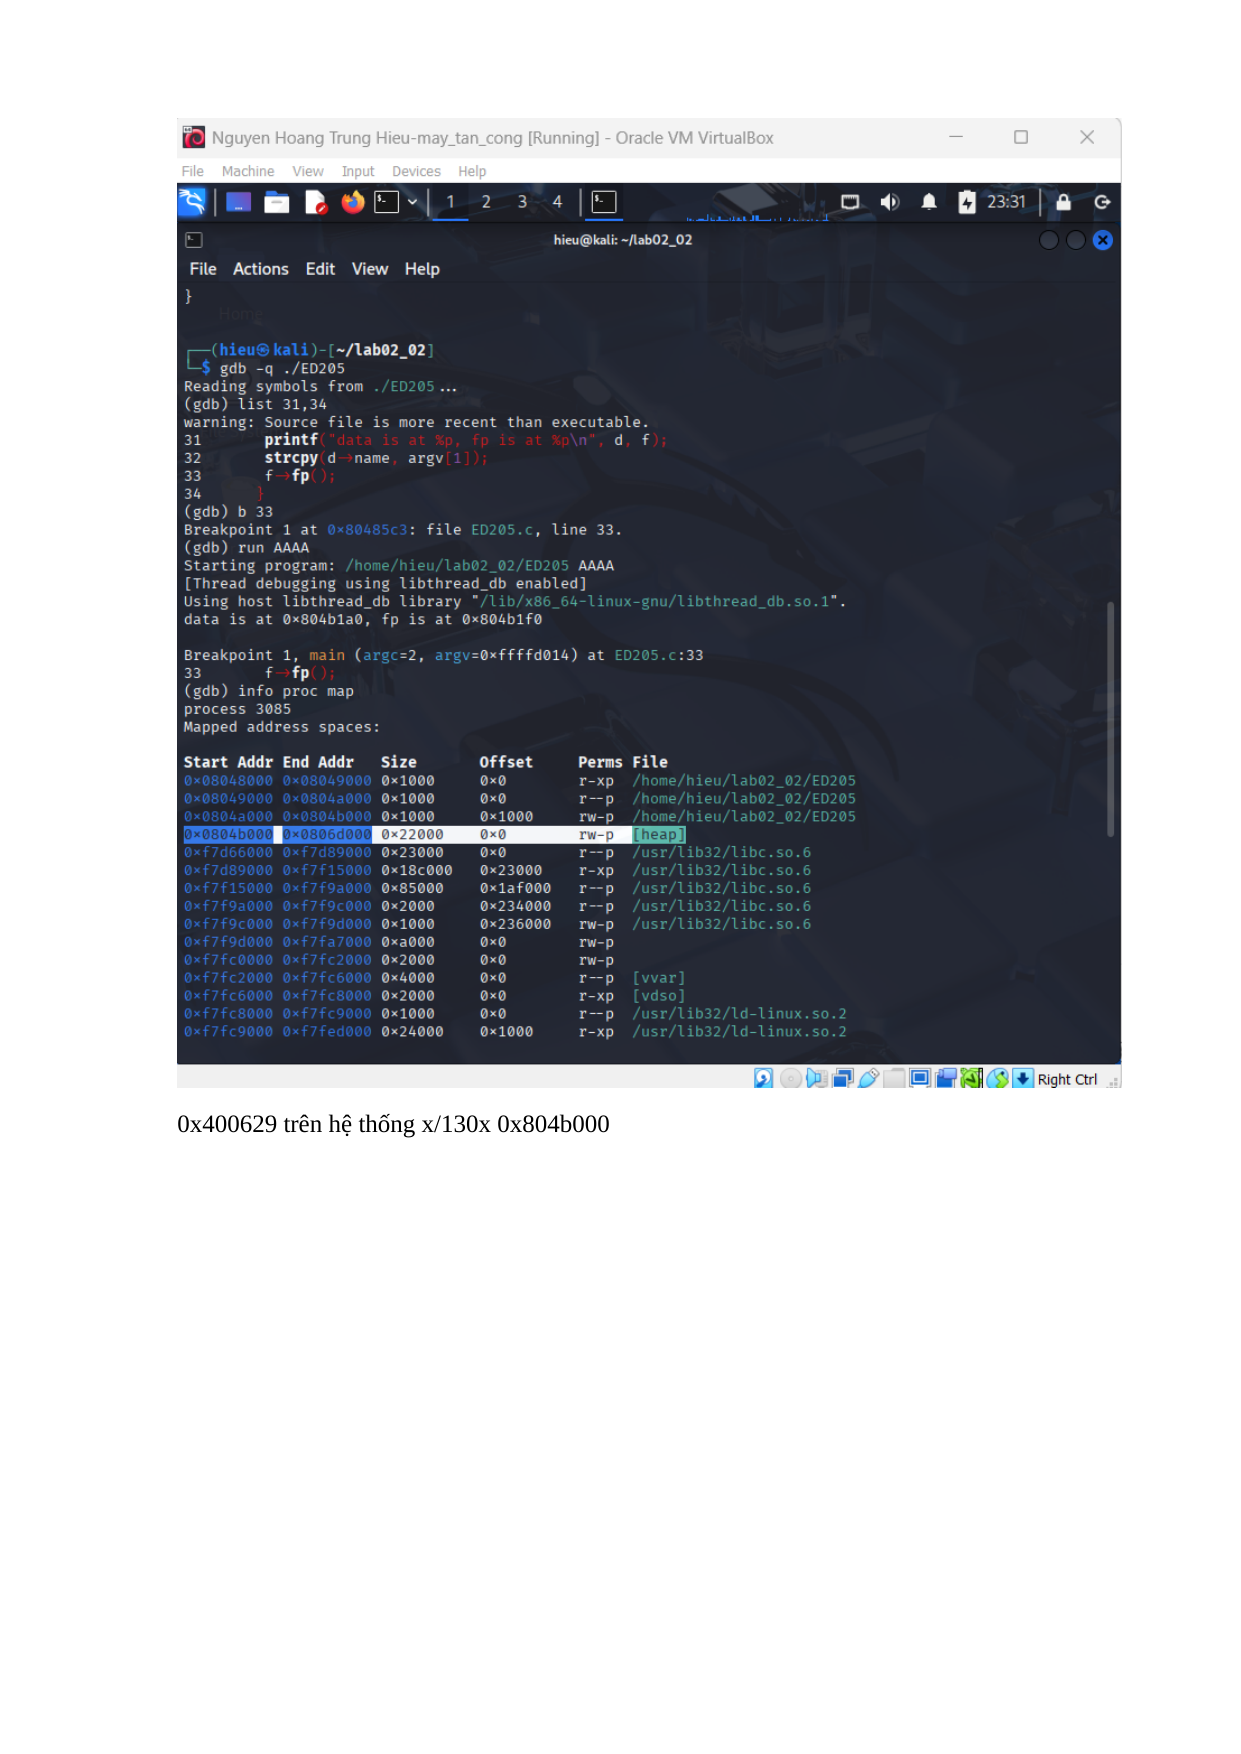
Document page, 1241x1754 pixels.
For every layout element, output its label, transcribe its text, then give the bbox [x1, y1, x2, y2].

picture [177, 118, 1122, 1088]
text 0x400629 trên hệ thống x/130x 0x804b000 [177, 1109, 1122, 1138]
